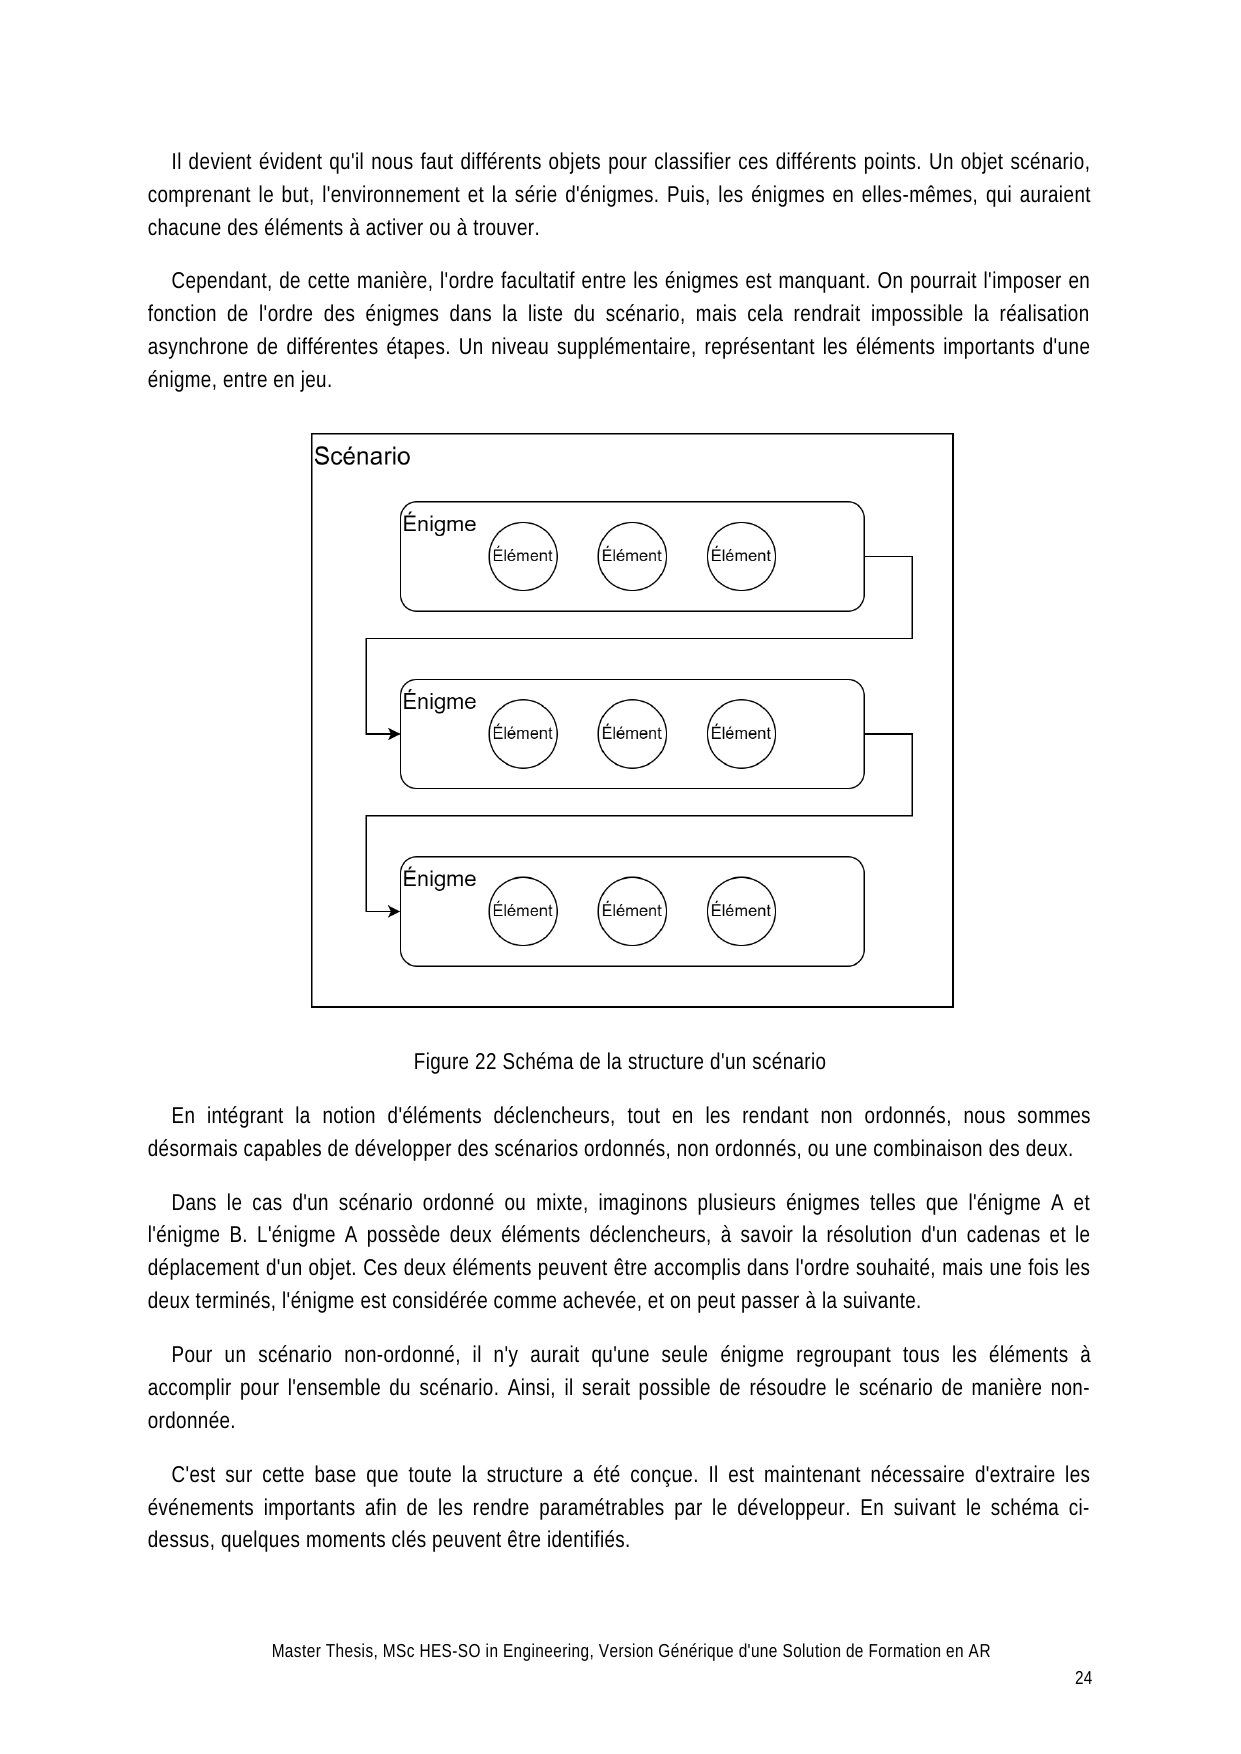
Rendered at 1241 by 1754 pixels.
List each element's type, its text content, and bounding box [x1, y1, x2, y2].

text Pour un scénario non-ordonné, il n'y aurait qu'une seule énigme regroupant tous les éléments à accomplir pour l'ensemble du scénario. Ainsi, il serait possible de résoudre le scénario de manière non-ordonnée. [148, 1341, 1092, 1433]
picture [297, 419, 967, 1021]
text Figure 22 Schéma de la structure d'un scénario [148, 1048, 1092, 1074]
text Dans le cas d'un scénario ordonné ou mixte, imaginons plusieurs énigmes telles que l'énigme A et l'énigme B. L'énigme A possède deux éléments déclencheurs, à savoir la résolution d'un cadenas et le déplacement d'un objet. Ces deux éléments peuvent être accomplis dans l'ordre souhaité, mais une fois les deux terminés, l'énigme est considérée comme achevée, et on peut passer à la suivante. [148, 1188, 1092, 1314]
text Cependant, de cette manière, l'ordre facultatif entre les énigmes est manquant. On pourrait l'imposer en fonction de l'ordre des énigmes dans la liste du scénario, mais cela rendrait impossible la réalisation asynchrone de différentes étapes. Un niveau supplémentaire, représentant les éléments importants d'une énigme, entre en jeu. [148, 267, 1092, 392]
text En intégrant la notion d'éléments déclencheurs, tout en les rendant non ordonnés, nous sommes désormais capables de développer des scénarios ordonnés, non ordonnés, ou une combinaison des deux. [148, 1102, 1092, 1161]
text Il devient évident qu'il nous faut différents objets pour classifier ces différents points. Un objet scénario, comprenant le but, l'environnement et la série d'énigmes. Puis, les énigmes en elles-mêmes, qui auraient chacune des éléments à activer ou à trouver. [148, 148, 1092, 240]
text C'est sur cette base que toute la structure a été conçue. Il est maintenant nécessaire d'extraire les événements importants afin de les rendre paramétrables par le développeur. En suivant le schéma ci-dessus, quelques moments clés peuvent être identifiés. [148, 1461, 1092, 1553]
